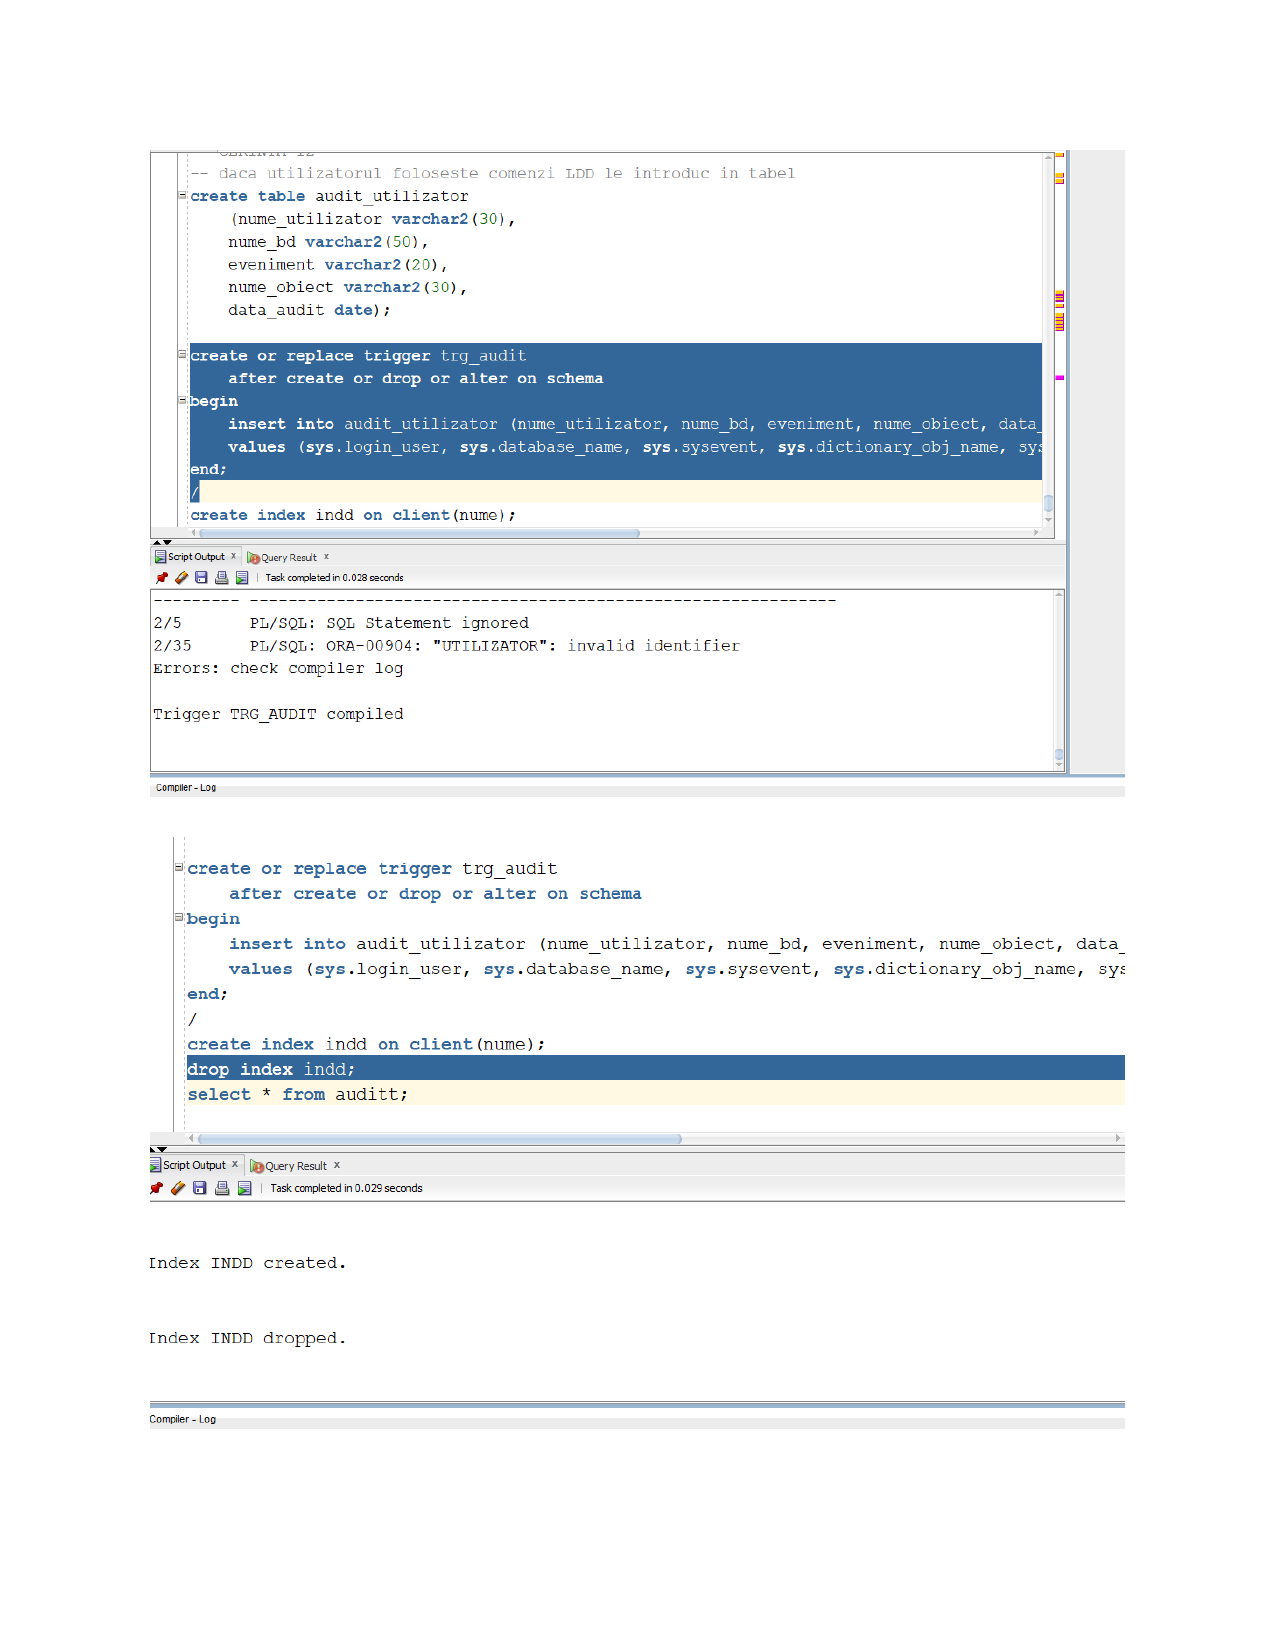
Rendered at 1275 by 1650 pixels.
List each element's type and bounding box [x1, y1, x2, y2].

picture [150, 150, 1125, 813]
picture [150, 837, 1125, 1476]
